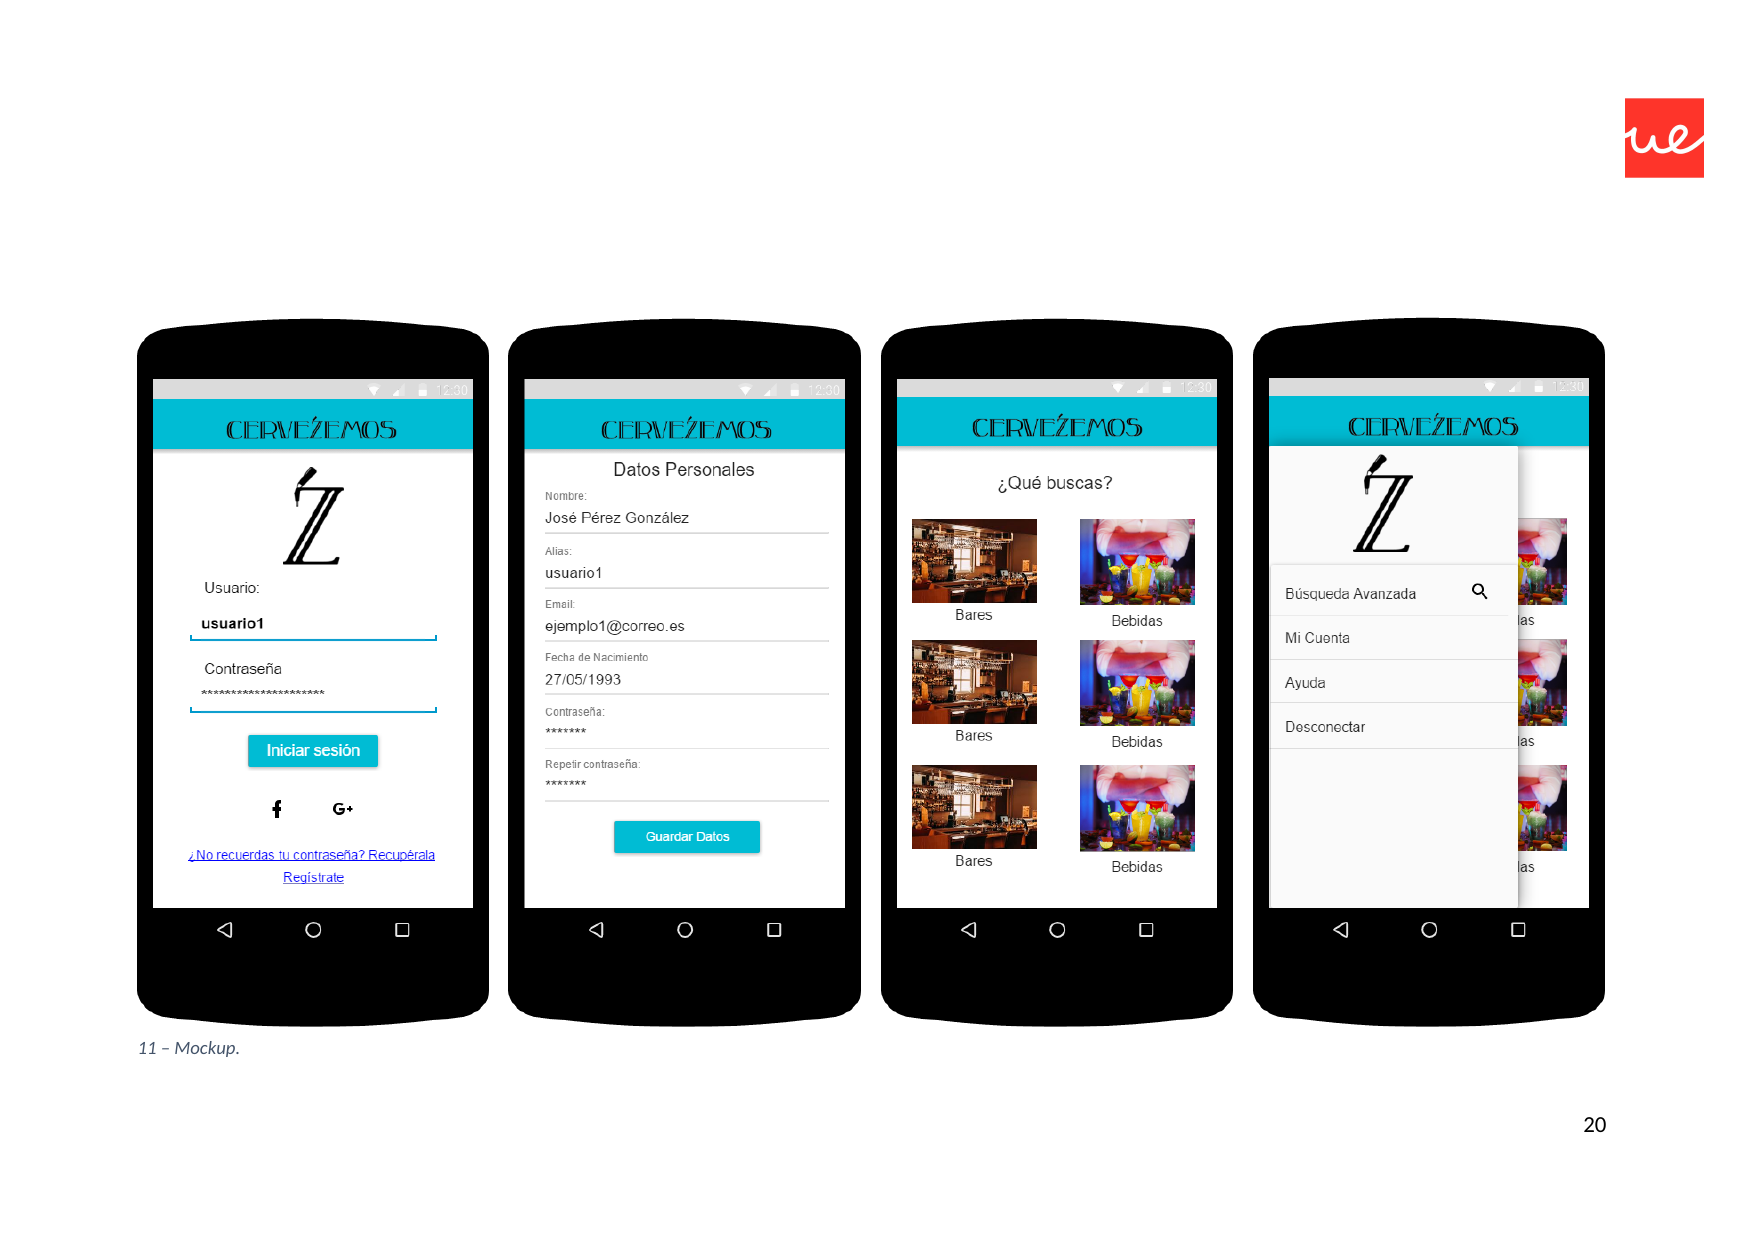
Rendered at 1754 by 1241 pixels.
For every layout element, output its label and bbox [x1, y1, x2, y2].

picture [1253, 317, 1605, 1027]
picture [881, 318, 1233, 1027]
picture [508, 318, 861, 1027]
picture [137, 318, 489, 1027]
picture [1625, 98, 1704, 178]
